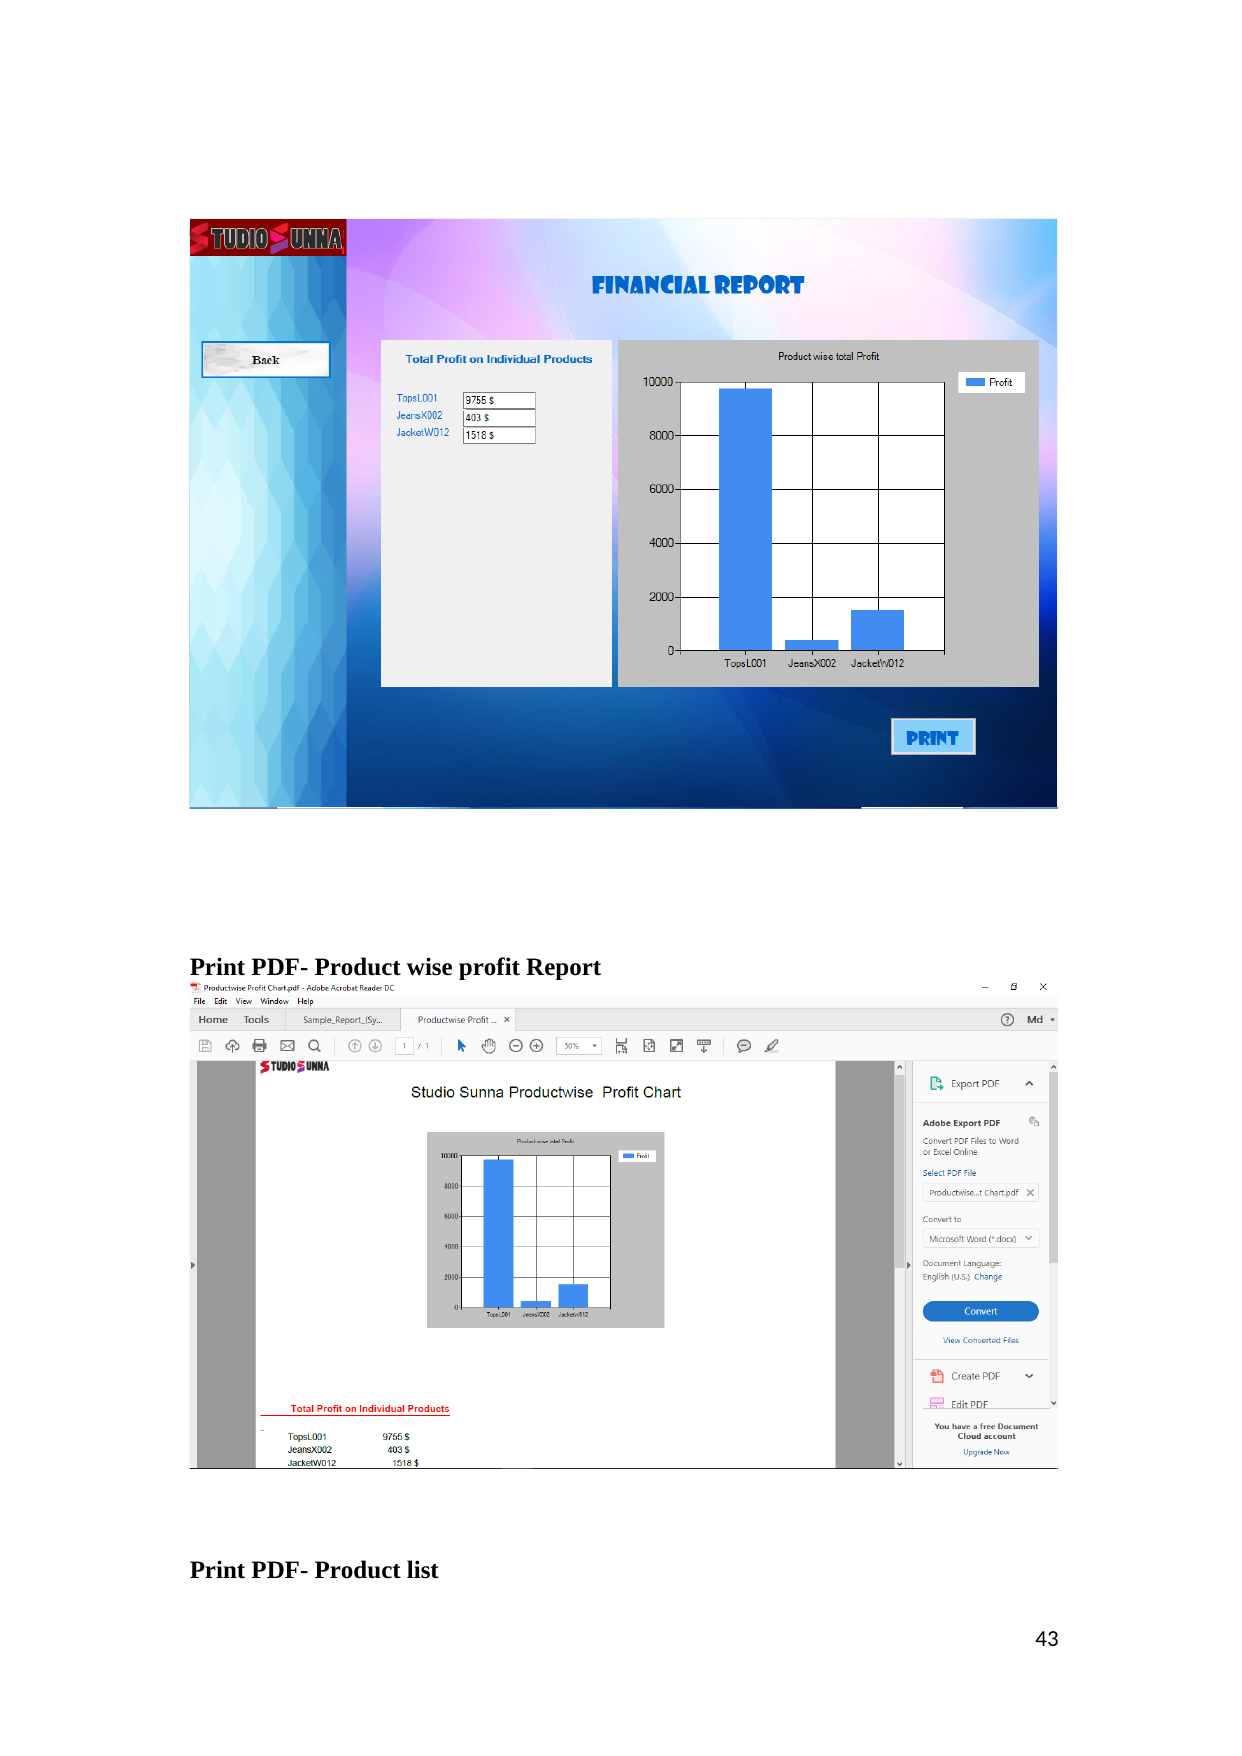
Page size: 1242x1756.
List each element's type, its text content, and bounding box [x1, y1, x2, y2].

picture [189, 980, 1059, 1469]
text Print PDF- Product wise profit Report [189, 952, 1058, 980]
text Print PDF- Product list [189, 1555, 1058, 1584]
picture [189, 217, 1059, 809]
